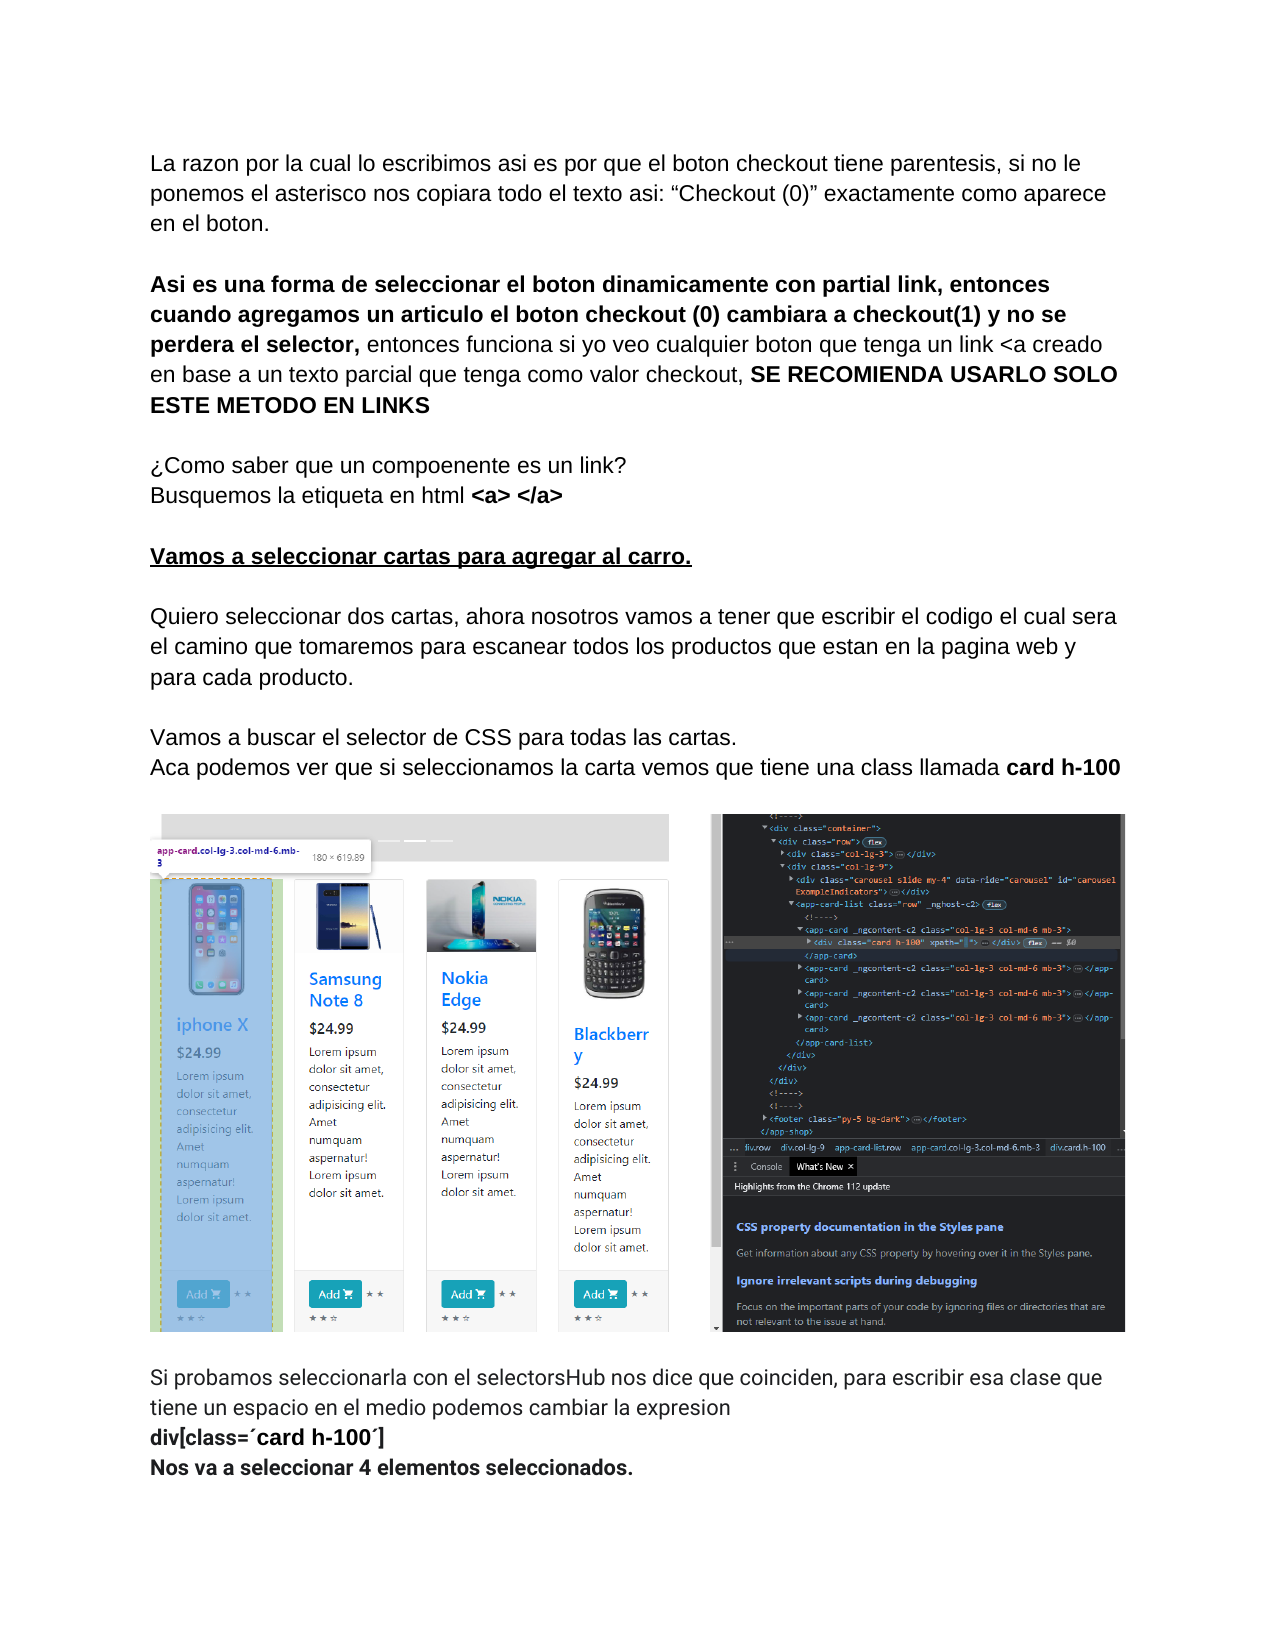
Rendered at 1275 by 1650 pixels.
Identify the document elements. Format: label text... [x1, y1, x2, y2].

text Busquemos la etiqueta en html <a> </a> [150, 482, 1125, 509]
text Vamos a seleccionar cartas para agregar al carro. [150, 543, 1125, 569]
text Si probamos seleccionarla con el selectorsHub nos dice que coinciden, para escribir esa clase que tiene un espacio en el medio podemos cambiar la expresion [150, 1365, 1125, 1420]
text Nos va a seleccionar 4 elementos seleccionados. [150, 1455, 1125, 1480]
text div[class=´card h-100´] [150, 1424, 1125, 1451]
text La razon por la cual lo escribimos asi es por que el boton checkout tiene parentesis, si no le ponemos el asterisco nos copiara todo el texto asi: “Checkout (0)” exactamente como aparece en el boton. [150, 150, 1125, 237]
text Quiero seleccionar dos cartas, ahora nosotros vamos a tener que escribir el codigo el cual sera el camino que tomaremos para escanear todos los productos que estan en la pagina web y para cada producto. [150, 603, 1125, 690]
text ¿Como saber que un compoenente es un link? [150, 452, 1125, 478]
text Aca podemos ver que si seleccionamos la carta vemos que tiene una class llamada card h-100 [150, 754, 1125, 781]
text Vamos a buscar el selector de CSS para todas las cartas. [150, 724, 1125, 750]
picture [150, 814, 1125, 1332]
text Asi es una forma de seleccionar el boton dinamicamente con partial link, entonces cuando agregamos un articulo el boton checkout (0) cambiara a checkout(1) y no se perdera el selector, entonces funciona si yo veo cualquier boton que tenga un link <a creado en base a un texto parcial que tenga como valor checkout, SE RECOMIENDA USARLO SOLO ESTE METODO EN LINKS [150, 271, 1125, 418]
